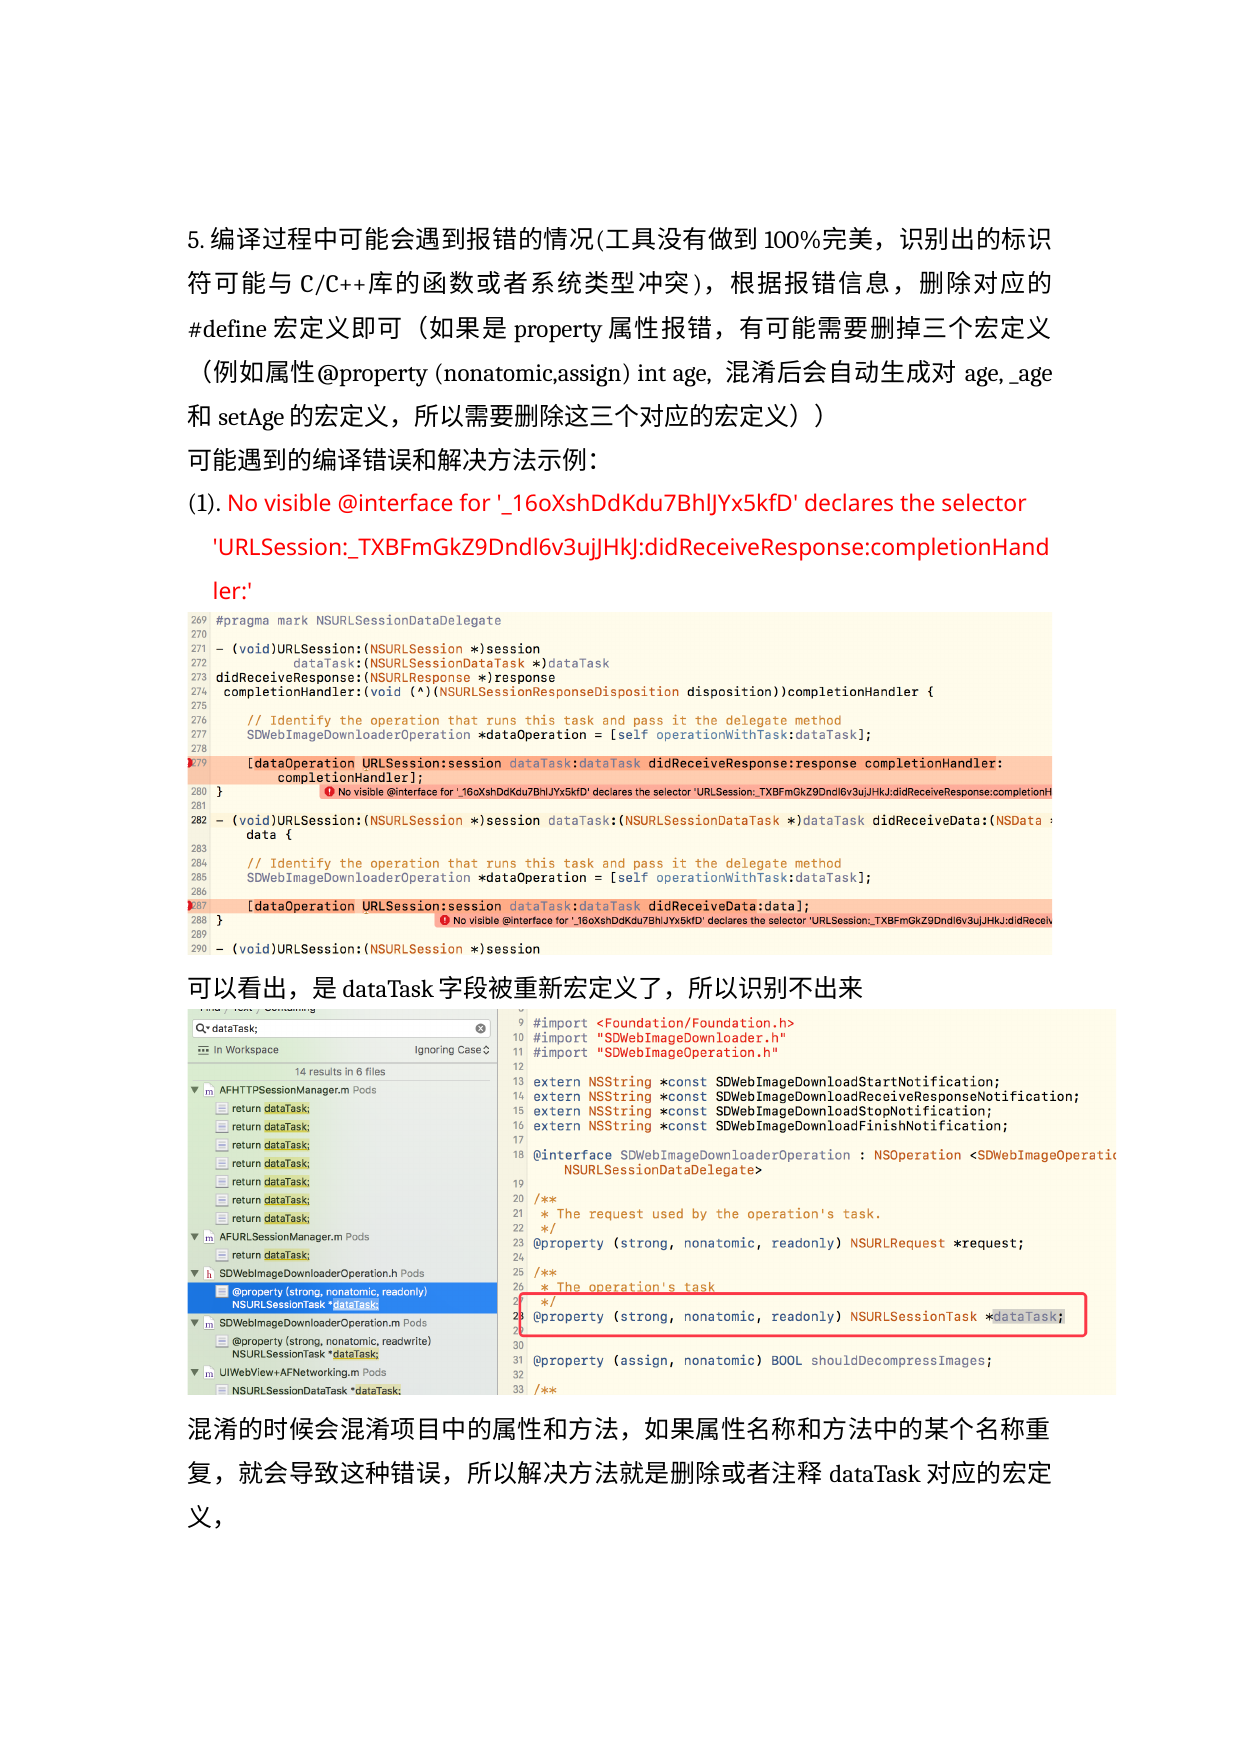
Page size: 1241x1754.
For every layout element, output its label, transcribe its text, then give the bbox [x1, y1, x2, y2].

picture [187, 612, 1053, 955]
text 可以看出，是dataTask字段被重新宏定义了，所以识别不出来 [187, 965, 1053, 1009]
text 混淆的时候会混淆项目中的属性和方法，如果属性名称和方法中的某个名称重复，就会导致这种错误，所以解决方法就是删除或者注释dataTask对应的宏定义， [187, 1406, 1053, 1538]
text 5. 编译过程中可能会遇到报错的情况(工具没有做到100%完美，识别出的标识符可能与C/C++库的函数或者系统类型冲突)，根据报错信息，删除对应的#define宏定义即可（如果是property属性报错，有可能需要删掉三个宏定义（例如属性@property (nonatomic,assign) int age, 混淆后会自动生成对 age, _age 和 setAge的宏定义，所以需要删除这三个对应的宏定义）） [187, 216, 1053, 436]
text 可能遇到的编译错误和解决方法示例： [187, 436, 1053, 480]
text (1). No visible @interface for '_16oXshDdKdu7BhlJYx5kfD' declares the selector 'URLSession:_TXBFmGkZ9Dndl6v3ujJHkJ:didReceiveResponse:completionHandler:' [187, 480, 1053, 612]
picture [187, 1009, 1117, 1395]
